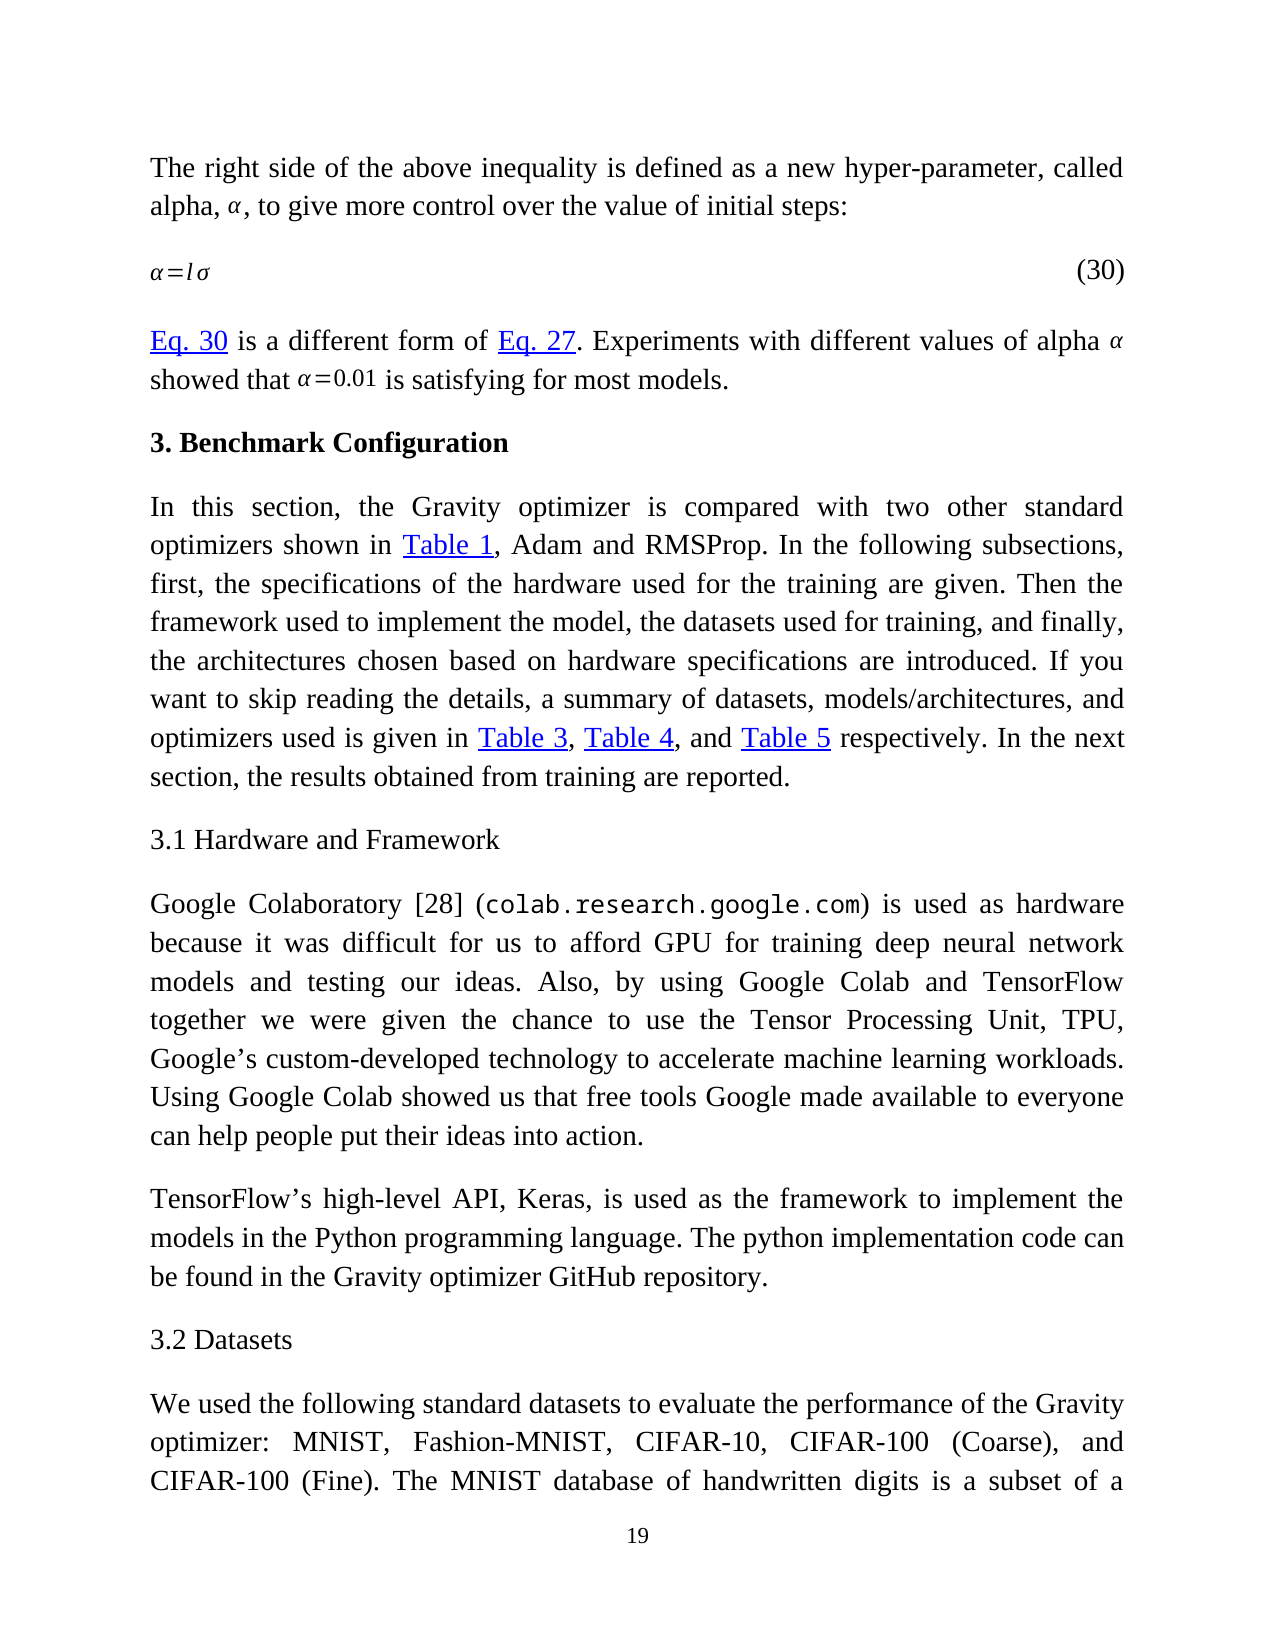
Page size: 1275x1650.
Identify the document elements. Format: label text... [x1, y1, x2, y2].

subtitle 3. Benchmark Configuration [150, 425, 1125, 459]
subtitle 3.1 Hardware and Framework [150, 822, 1125, 856]
text In this section, the Gravity optimizer is compared with two other standard optimizers shown in Table 1, Adam and RMSProp. In the following subsections, first, the specifications of the hardware used for the training are given. Then the framework used to implement the model, the datasets used for training, and finally, the architectures chosen based on hardware specifications are introduced. If you want to skip reading the details, a summary of datasets, models/architectures, and optimizers used is given in Table 3, Table 4, and Table 5 respectively. In the next section, the results obtained from training are reported. [150, 489, 1125, 792]
text Eq. 30 is a different form of Eq. 27. Experiments with different values of alpha showed that is satisfying for most models. [150, 323, 1125, 395]
text Google Colaboratory [28] (colab.research.google.com) is used as hardware because it was difficult for us to afford GPU for training deep neural network models and testing our ideas. Also, by using Google Colab and TensorFlow together we were given the chance to use the Tensor Processing Unit, TPU, Google’s custom-developed technology to accelerate machine learning workloads. Using Google Colab showed us that free tools Google made available to everyone can help people put their ideas into action. [150, 886, 1125, 1152]
subtitle 3.2 Datasets [150, 1322, 1125, 1356]
text TensorFlow’s high-level API, Keras, is used as the framework to implement the models in the Python programming language. The python implementation code can be found in the Gravity optimizer GitHub repository. [150, 1182, 1125, 1292]
text (30) [150, 252, 1125, 293]
text The right side of the above inequality is defined as a new hyper-parameter, called alpha, , to give more control over the value of initial steps: [150, 150, 1125, 222]
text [150, 1386, 1125, 1496]
